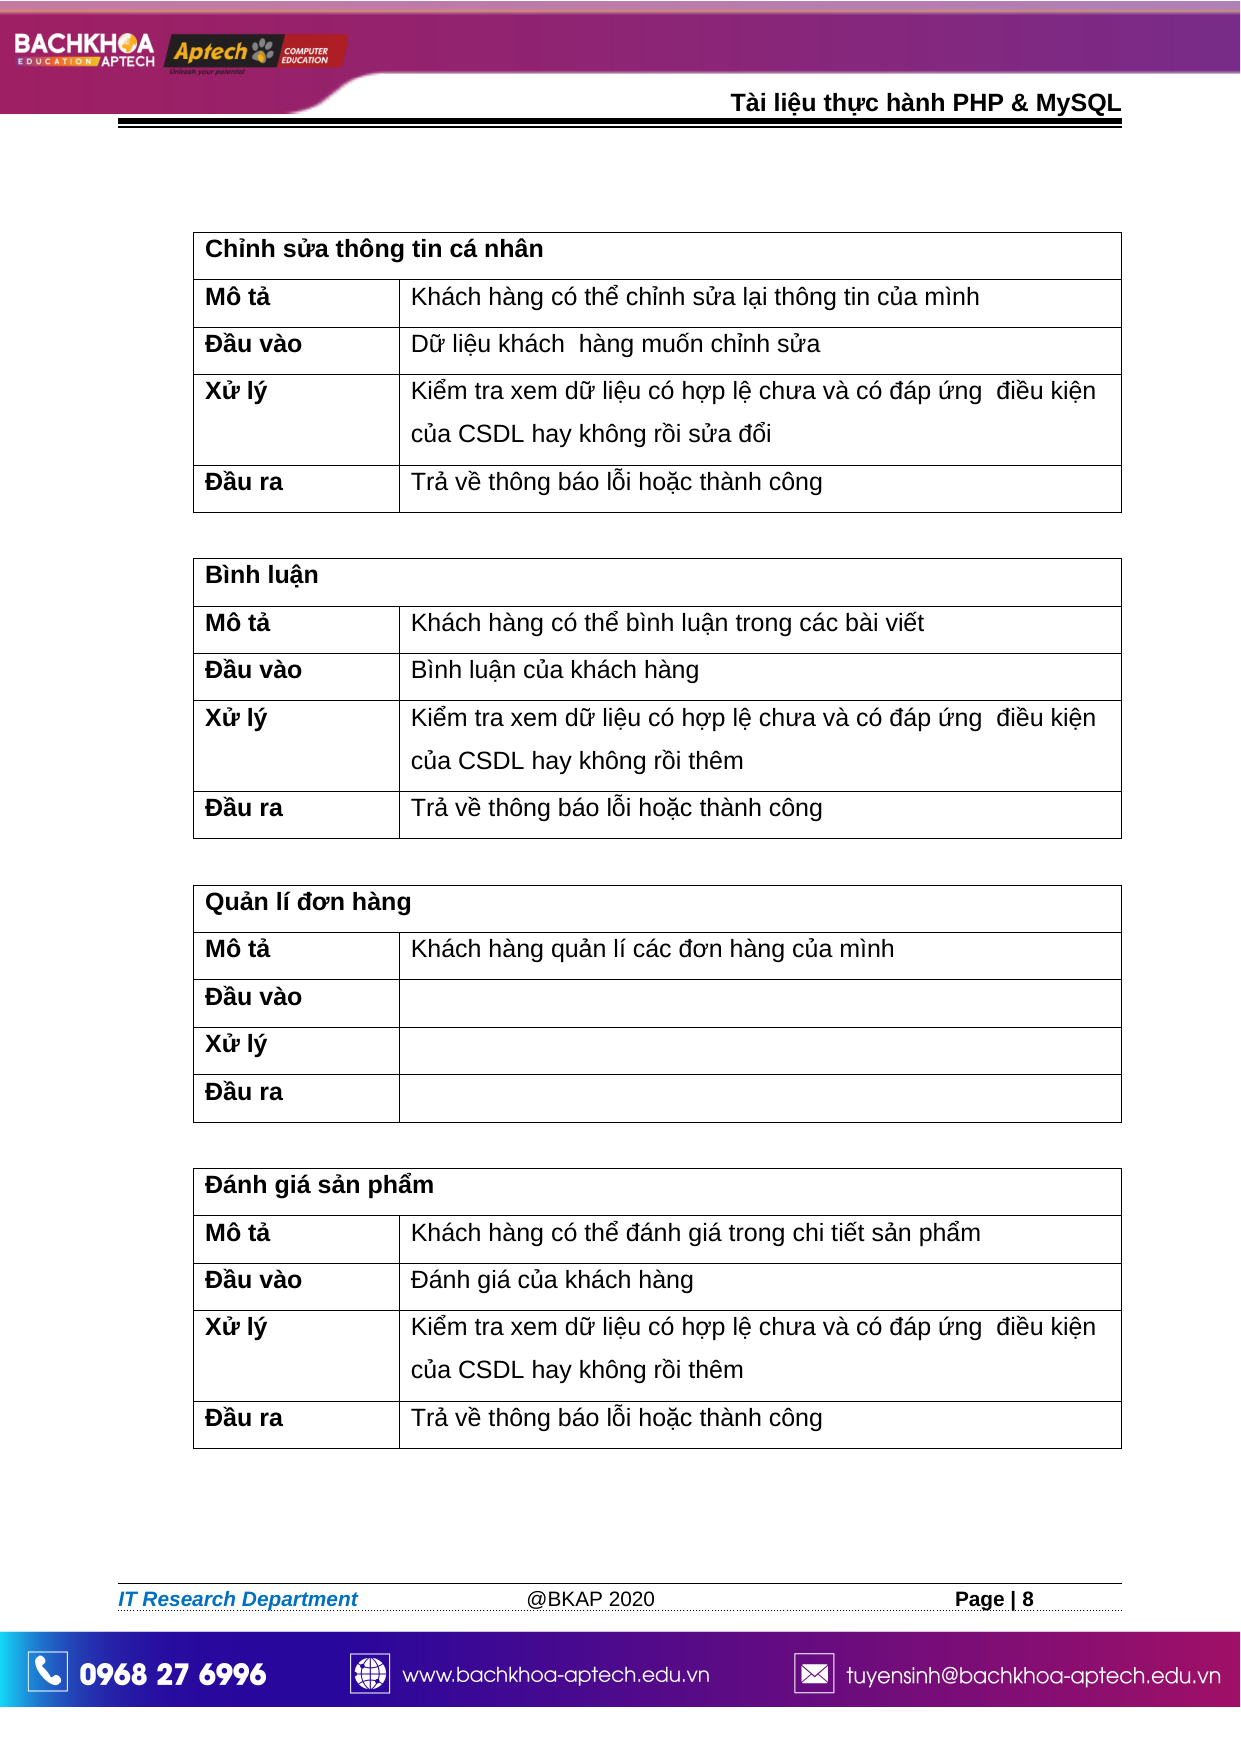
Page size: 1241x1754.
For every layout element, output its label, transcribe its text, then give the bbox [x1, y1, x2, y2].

table_cell Khách hàng có thể chỉnh sửa lại thông tin của mình [400, 280, 1121, 327]
table_cell Đầu ra [194, 1402, 399, 1448]
table_header Đánh giá sản phẩm [194, 1169, 1121, 1215]
table_header Chỉnh sửa thông tin cá nhân [194, 233, 1121, 279]
table_cell Kiểm tra xem dữ liệu có hợp lệ chưa và có đáp ứng điều kiện của CSDL hay không rồi sửa đổi [400, 375, 1121, 464]
picture [0, 1631, 1241, 1707]
table_cell [400, 1075, 1121, 1122]
table_cell Trả về thông báo lỗi hoặc thành công [400, 466, 1121, 512]
table_cell Kiểm tra xem dữ liệu có hợp lệ chưa và có đáp ứng điều kiện của CSDL hay không rồi thêm [400, 701, 1121, 791]
table_cell Khách hàng quản lí các đơn hàng của mình [400, 933, 1121, 979]
table_header Quản lí đơn hàng [194, 886, 1121, 932]
table_cell Đầu ra [194, 1075, 399, 1122]
table_cell Kiểm tra xem dữ liệu có hợp lệ chưa và có đáp ứng điều kiện của CSDL hay không rồi thêm [400, 1311, 1121, 1401]
table_cell [400, 1028, 1121, 1074]
table_cell Trả về thông báo lỗi hoặc thành công [400, 792, 1121, 838]
table_cell [400, 980, 1121, 1027]
table_cell Mô tả [194, 607, 399, 653]
table_cell Bình luận của khách hàng [400, 654, 1121, 700]
table_cell Đầu vào [194, 1264, 399, 1310]
table_cell Mô tả [194, 1216, 399, 1263]
table_cell Trả về thông báo lỗi hoặc thành công [400, 1402, 1121, 1448]
table_cell Khách hàng có thể đánh giá trong chi tiết sản phẩm [400, 1216, 1121, 1263]
picture [1092, 96, 1102, 108]
table_cell Đầu vào [194, 328, 399, 374]
table_cell Đầu ra [194, 792, 399, 838]
table_cell Đầu vào [194, 654, 399, 700]
table_cell Khách hàng có thể bình luận trong các bài viết [400, 607, 1121, 653]
table_cell Đánh giá của khách hàng [400, 1264, 1121, 1310]
table_header Bình luận [194, 559, 1121, 606]
table_cell Đầu ra [194, 466, 399, 512]
table_cell Xử lý [194, 1311, 399, 1401]
table_cell Xử lý [194, 375, 399, 464]
table_cell Xử lý [194, 701, 399, 791]
table_cell Mô tả [194, 933, 399, 979]
table_cell Dữ liệu khách hàng muốn chỉnh sửa [400, 328, 1121, 374]
table_cell Đầu vào [194, 980, 399, 1027]
table_cell Mô tả [194, 280, 399, 327]
picture [0, 1, 1241, 114]
table_cell Xử lý [194, 1028, 399, 1074]
